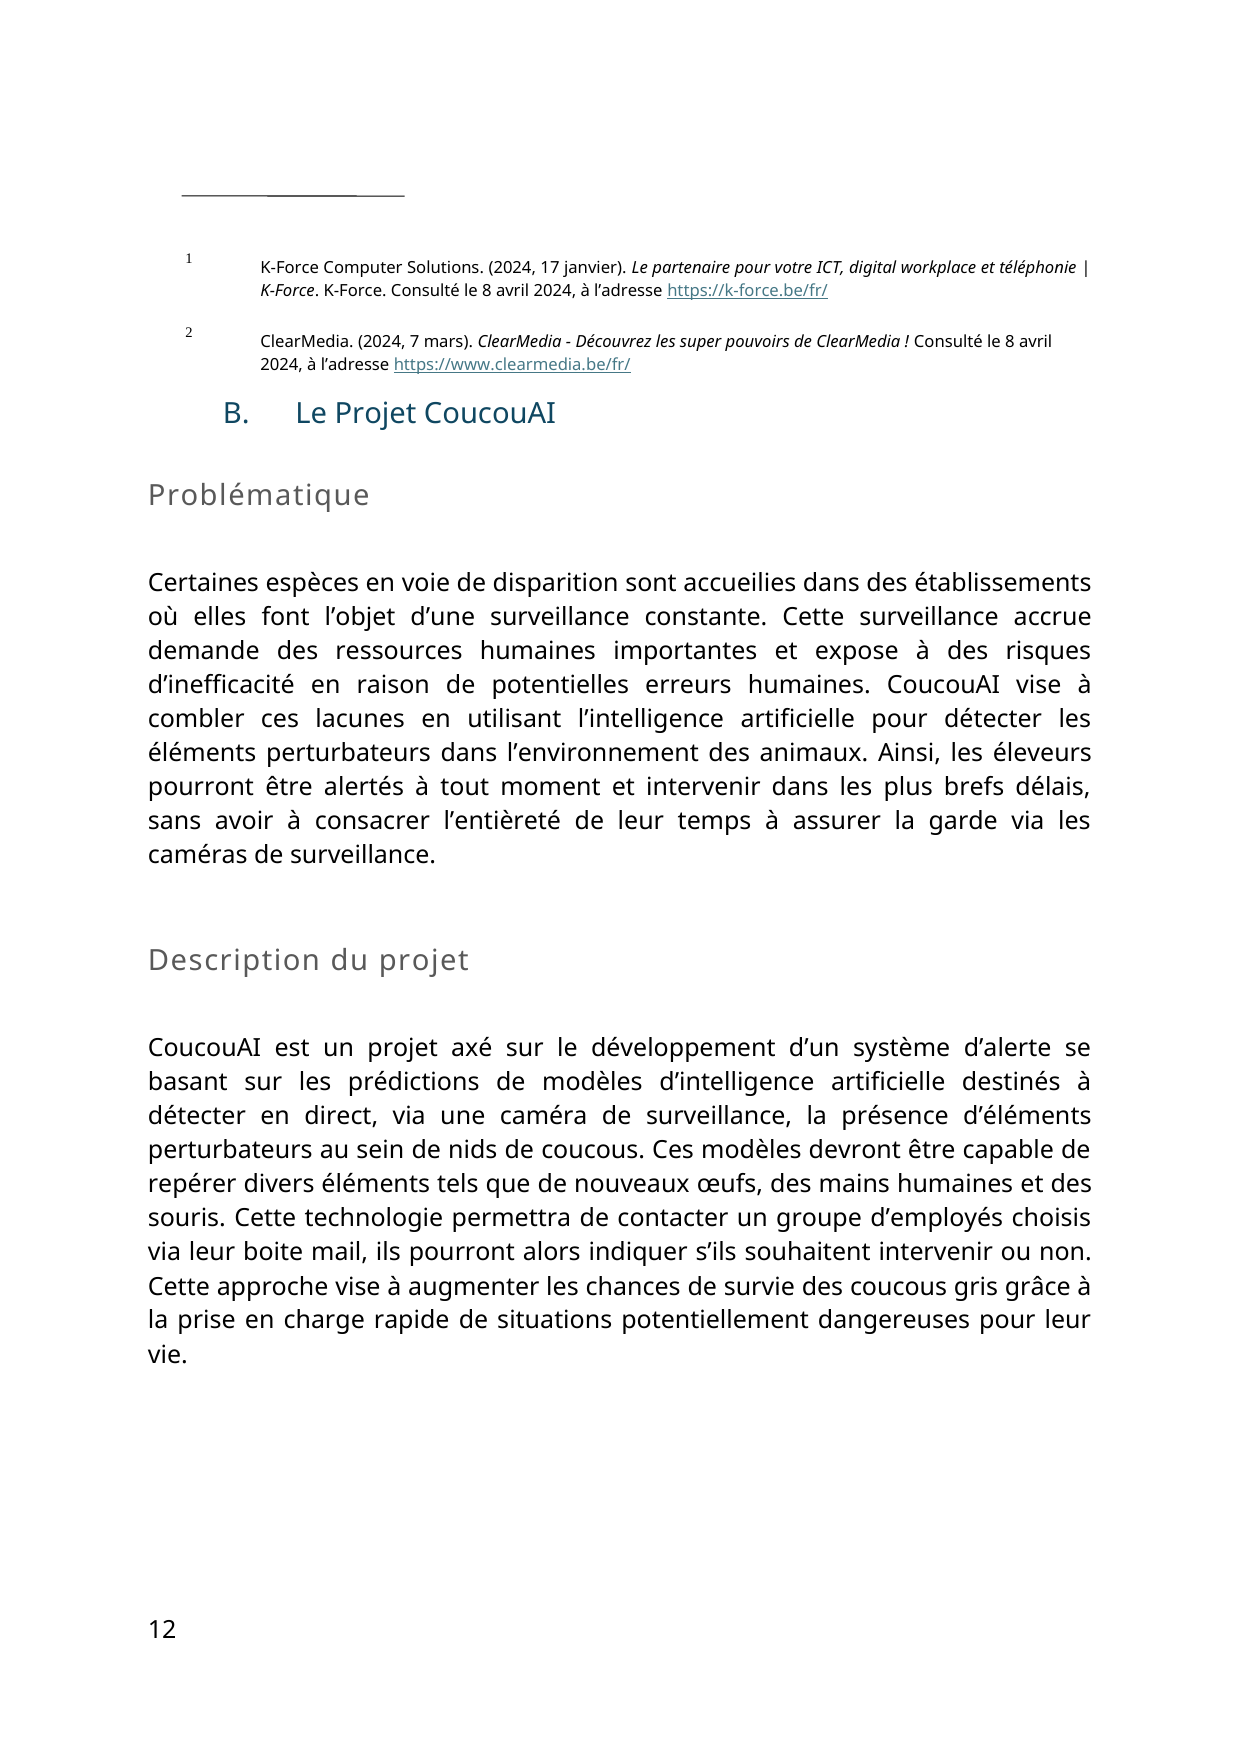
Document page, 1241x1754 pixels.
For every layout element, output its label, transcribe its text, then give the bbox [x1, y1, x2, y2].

list K-Force Computer Solutions. (2024, 17 janvier). Le partenaire pour votre ICT, digital workplace et téléphonie | K-Force. K-Force. Consulté le 8 avril 2024, à l’adresse https://k-force.be/fr/ [185, 250, 1093, 301]
subtitle Description du projet [148, 939, 1093, 979]
subtitle Le Projet CoucouAI [223, 392, 1093, 432]
list ClearMedia. (2024, 7 mars). ClearMedia - Découvrez les super pouvoirs de ClearMedia ! Consulté le 8 avril 2024, à l’adresse https://www.clearmedia.be/fr/ [185, 324, 1093, 375]
text CoucouAI est un projet axé sur le développement d’un système d’alerte se basant sur les prédictions de modèles d’intelligence artificielle destinés à détecter en direct, via une caméra de surveillance, la présence d’éléments perturbateurs au sein de nids de coucous. Ces modèles devront être capable de repérer divers éléments tels que de nouveaux œufs, des mains humaines et des souris. Cette technologie permettra de contacter un groupe d’employés choisis via leur boite mail, ils pourront alors indiquer s’ils souhaitent intervenir ou non. Cette approche vise à augmenter les chances de survie des coucous gris grâce à la prise en charge rapide de situations potentiellement dangereuses pour leur vie. [148, 1030, 1093, 1370]
subtitle Problématique [148, 474, 1093, 514]
text Certaines espèces en voie de disparition sont accueilies dans des établissements où elles font l’objet d’une surveillance constante. Cette surveillance accrue demande des ressources humaines importantes et expose à des risques d’inefficacité en raison de potentielles erreurs humaines. CoucouAI vise à combler ces lacunes en utilisant l’intelligence artificielle pour détecter les éléments perturbateurs dans l’environnement des animaux. Ainsi, les éleveurs pourront être alertés à tout moment et intervenir dans les plus brefs délais, sans avoir à consacrer l’entièreté de leur temps à assurer la garde via les caméras de surveillance. [148, 564, 1093, 871]
